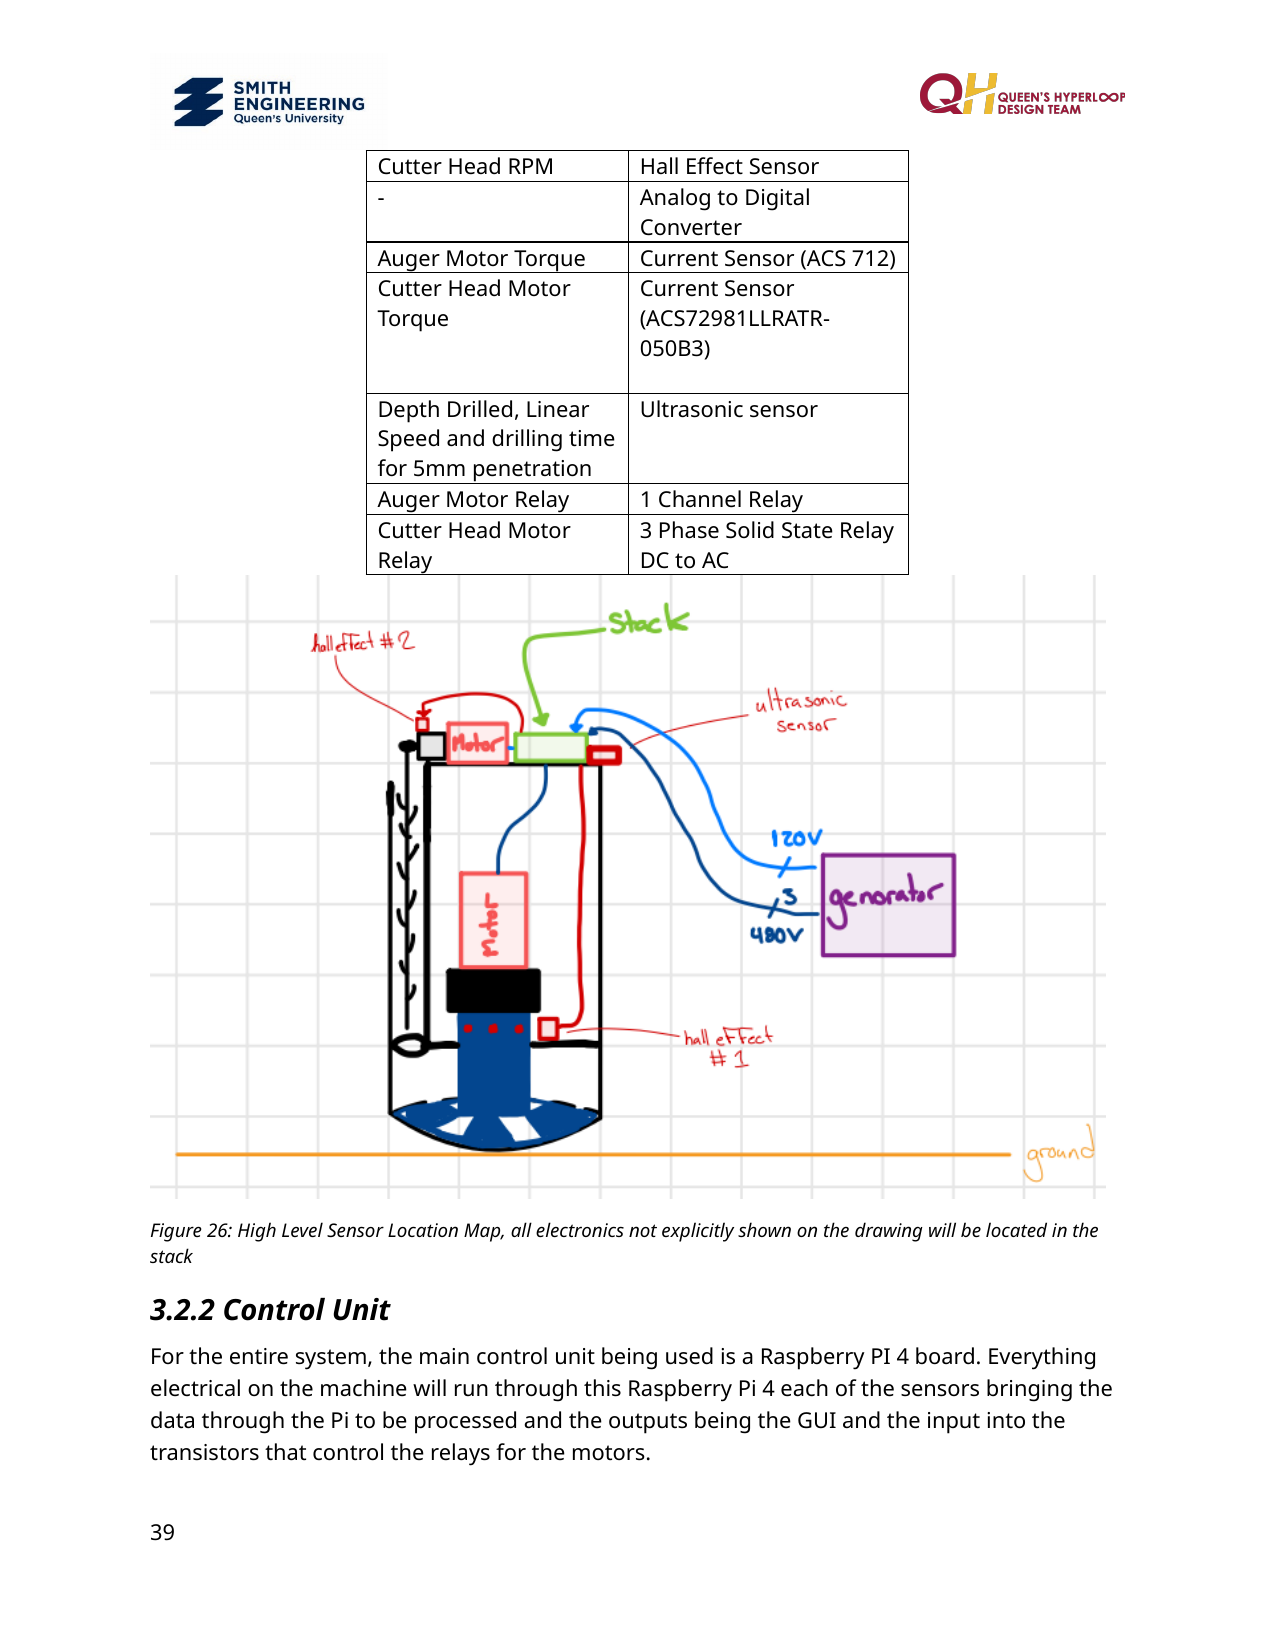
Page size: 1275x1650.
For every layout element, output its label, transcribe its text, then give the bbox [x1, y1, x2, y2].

table_cell Current Sensor (ACS 712) [629, 243, 908, 272]
text For the entire system, the main control unit being used is a Raspberry PI 4 board. Everything electrical on the machine will run through this Raspberry Pi 4 each of the sensors bringing the data through the Pi to be processed and the outputs being the GUI and the input into the transistors that control the relays for the motors. [150, 1341, 1125, 1467]
picture [150, 53, 388, 150]
table_cell - [367, 182, 628, 241]
subtitle 3.2.2 Control Unit [150, 1290, 1125, 1329]
table_cell Cutter Head Motor Relay [367, 515, 628, 574]
table_cell Analog to Digital Converter [629, 182, 908, 241]
table_cell Ultrasonic sensor [629, 394, 908, 483]
table_cell Cutter Head Motor Torque [367, 273, 628, 392]
picture [920, 73, 1125, 114]
table_cell Cutter Head RPM [367, 151, 628, 181]
table_cell Depth Drilled, Linear Speed and drilling time for 5mm penetration [367, 394, 628, 483]
table_cell Current Sensor (ACS72981LLRATR-050B3) [629, 273, 908, 392]
table_cell Auger Motor Torque [367, 243, 628, 272]
table_cell Hall Effect Sensor [629, 151, 908, 181]
table_cell 3 Phase Solid State Relay DC to AC [629, 515, 908, 574]
table_cell 1 Channel Relay [629, 484, 908, 514]
table_cell Auger Motor Relay [367, 484, 628, 514]
picture [150, 575, 1106, 1199]
